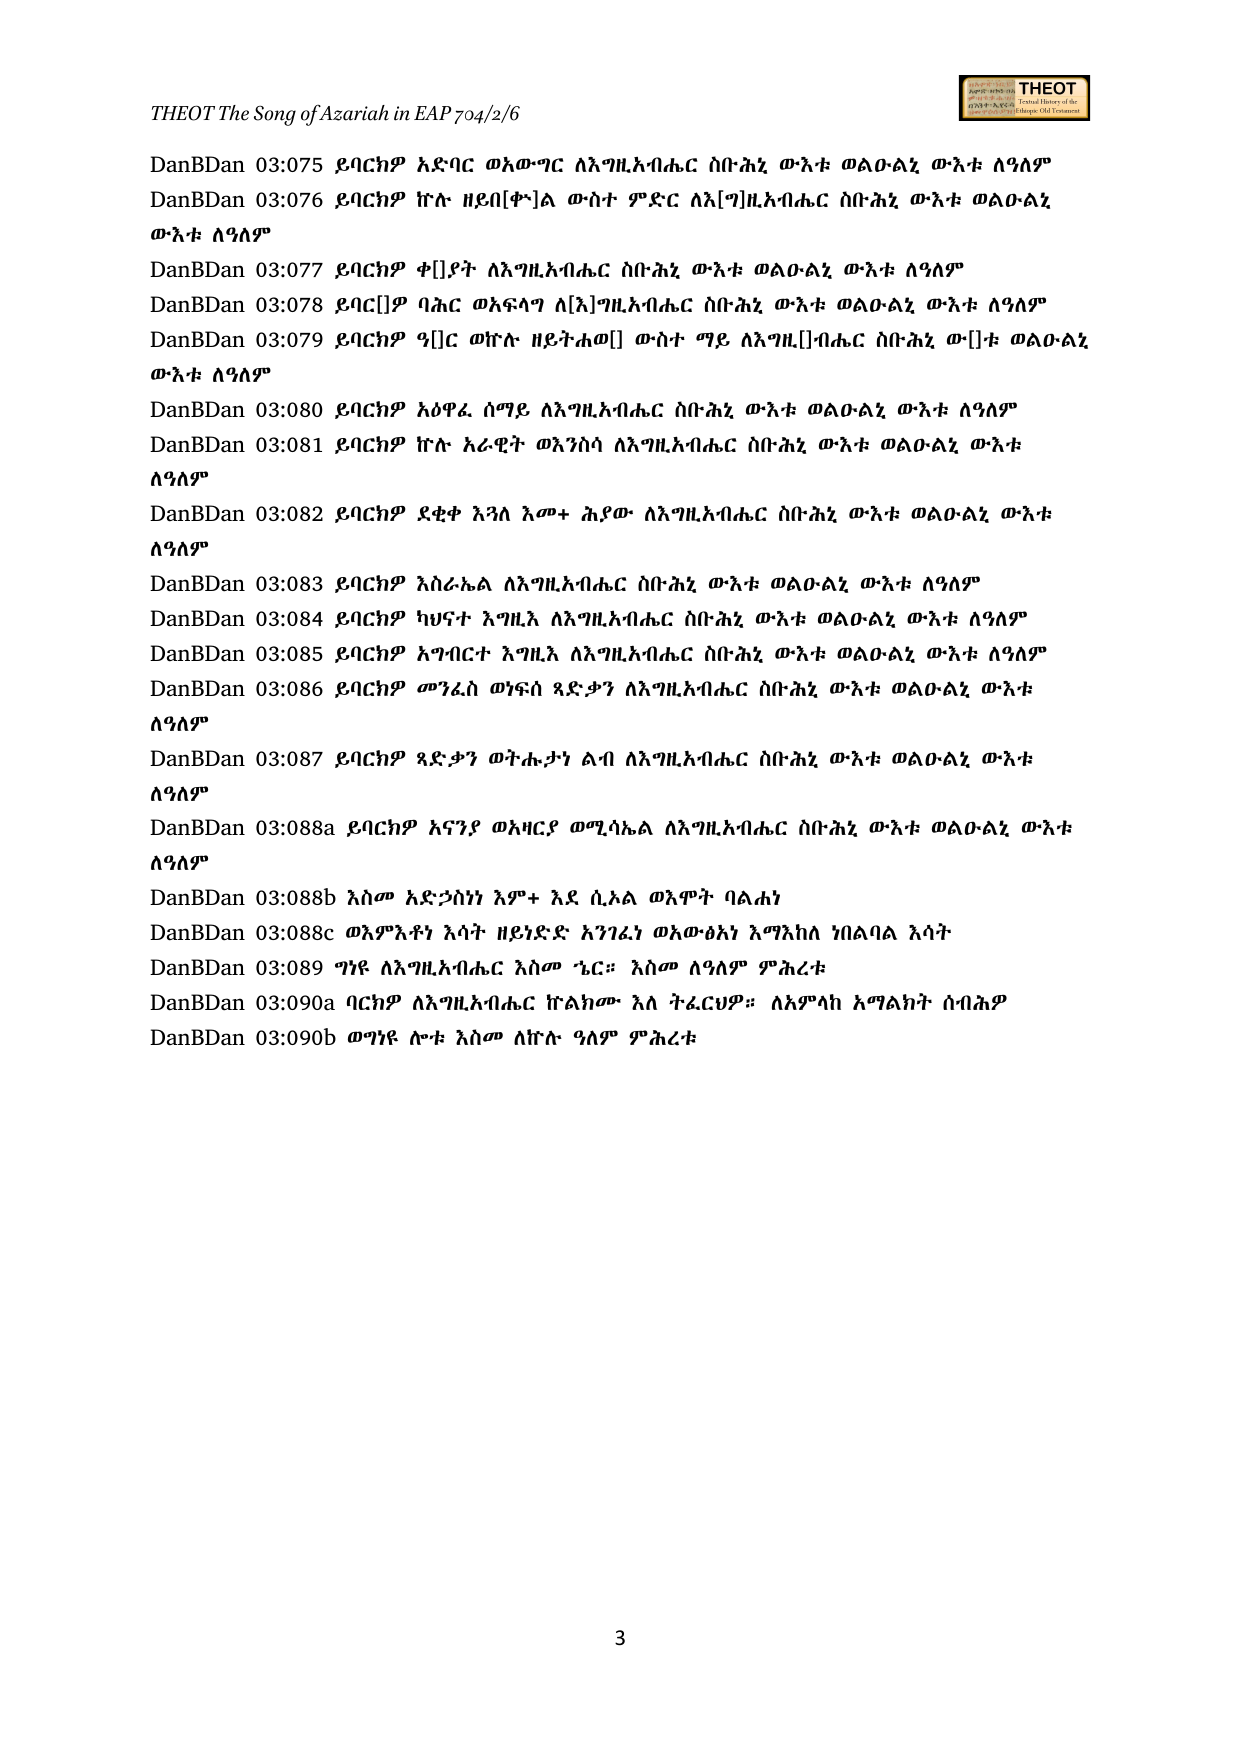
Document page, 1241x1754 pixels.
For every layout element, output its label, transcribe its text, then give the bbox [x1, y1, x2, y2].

text DanBDan 03:077 ይባርክዎ ቀ[]ያት ለእግዚአብሔር ስቡሕኒ ውእቱ ወልዑልኒ ውእቱ ለዓለም [150, 255, 1090, 285]
text DanBDan 03:089 ግነዩ ለእግዚአብሔር እስመ ኄር። እስመ ለዓለም ምሕረቱ [150, 953, 1090, 983]
text DanBDan 03:080 ይባርክዎ አዕዋፈ ሰማይ ለእግዚአብሔር ስቡሕኒ ውእቱ ወልዑልኒ ውእቱ ለዓለም [150, 394, 1090, 425]
text DanBDan 03:088b እስመ አድኃስነነ እም+ እደ ሲኦል ወእሞት ባልሐነ [150, 883, 1090, 913]
text DanBDan 03:078 ይባር[]ዎ ባሕር ወአፍላግ ለ[እ]ግዚአብሔር ስቡሕኒ ውእቱ ወልዑልኒ ውእቱ ለዓለም [150, 289, 1090, 320]
text DanBDan 03:088a ይባርክዎ አናንያ ወአዛርያ ወሚሳኤል ለእግዚአብሔር ስቡሕኒ ውእቱ ወልዑልኒ ውእቱ ለዓለም [150, 813, 1090, 878]
text DanBDan 03:081 ይባርክዎ ኵሉ አራዊት ወእንስሳ ለእግዚአብሔር ስቡሕኒ ውእቱ ወልዑልኒ ውእቱ ለዓለም [150, 429, 1090, 494]
text DanBDan 03:076 ይባርክዎ ኵሉ ዘይበ[ቍ]ል ውስተ ምድር ለእ[ግ]ዚአብሔር ስቡሕኒ ውእቱ ወልዑልኒ ውእቱ ለዓለም [150, 185, 1090, 250]
text DanBDan 03:075 ይባርክዎ አድባር ወአውግር ለእግዚአብሔር ስቡሕኒ ውእቱ ወልዑልኒ ውእቱ ለዓለም [150, 150, 1090, 180]
text DanBDan 03:083 ይባርክዎ እስራኤል ለእግዚአብሔር ስቡሕኒ ውእቱ ወልዑልኒ ውእቱ ለዓለም [150, 569, 1090, 599]
text DanBDan 03:082 ይባርክዎ ደቂቀ እጓለ እመ+ ሕያው ለእግዚአብሔር ስቡሕኒ ውእቱ ወልዑልኒ ውእቱ ለዓለም [150, 499, 1090, 564]
text DanBDan 03:079 ይባርክዎ ዓ[]ር ወኵሉ ዘይትሐወ[] ውስተ ማይ ለእግዚ[]ብሔር ስቡሕኒ ው[]ቱ ወልዑልኒ ውእቱ ለዓለም [150, 324, 1090, 390]
picture [958, 75, 1091, 121]
text DanBDan 03:090b ወግነዩ ሎቱ እስመ ለኵሉ ዓለም ምሕረቱ [150, 1022, 1090, 1053]
text DanBDan 03:085 ይባርክዎ አግብርተ እግዚእ ለእግዚአብሔር ስቡሕኒ ውእቱ ወልዑልኒ ውእቱ ለዓለም [150, 638, 1090, 669]
text DanBDan 03:086 ይባርክዎ መንፈስ ወነፍሰ ጻድቃን ለእግዚአብሔር ስቡሕኒ ውእቱ ወልዑልኒ ውእቱ ለዓለም [150, 673, 1090, 739]
text DanBDan 03:087 ይባርክዎ ጻድቃን ወትሑታነ ልብ ለእግዚአብሔር ስቡሕኒ ውእቱ ወልዑልኒ ውእቱ ለዓለም [150, 743, 1090, 808]
text DanBDan 03:090a ባርክዎ ለእግዚአብሔር ኵልክሙ እለ ትፈርህዎ። ለአምላከ አማልክት ሰብሕዎ [150, 987, 1090, 1018]
text DanBDan 03:088c ወእምእቶነ እሳት ዘይነድድ አንገፈነ ወአውፅአነ እማእከለ ነበልባል እሳት [150, 918, 1090, 948]
text DanBDan 03:084 ይባርክዎ ካህናተ እግዚእ ለእግዚአብሔር ስቡሕኒ ውእቱ ወልዑልኒ ውእቱ ለዓለም [150, 604, 1090, 634]
